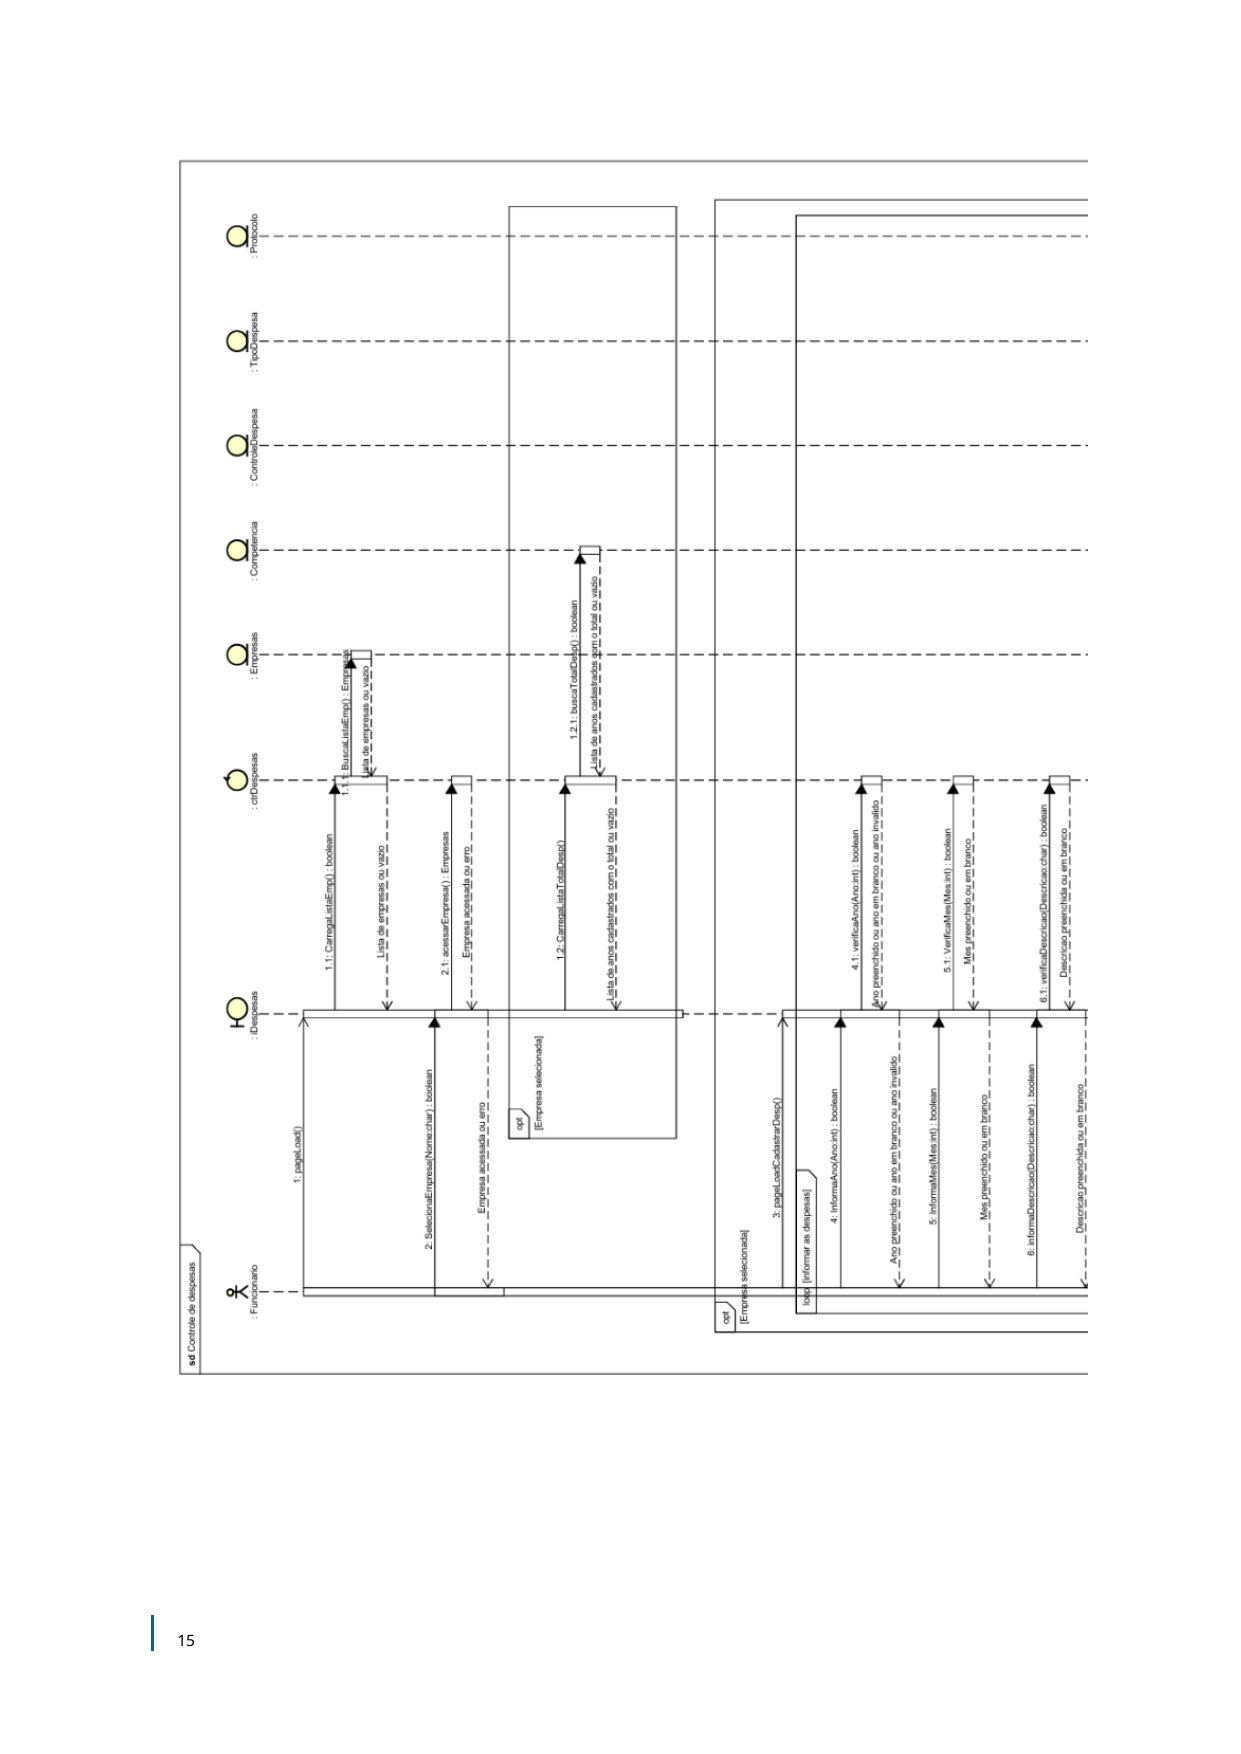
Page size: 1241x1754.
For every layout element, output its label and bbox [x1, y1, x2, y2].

picture [178, 153, 1088, 1378]
